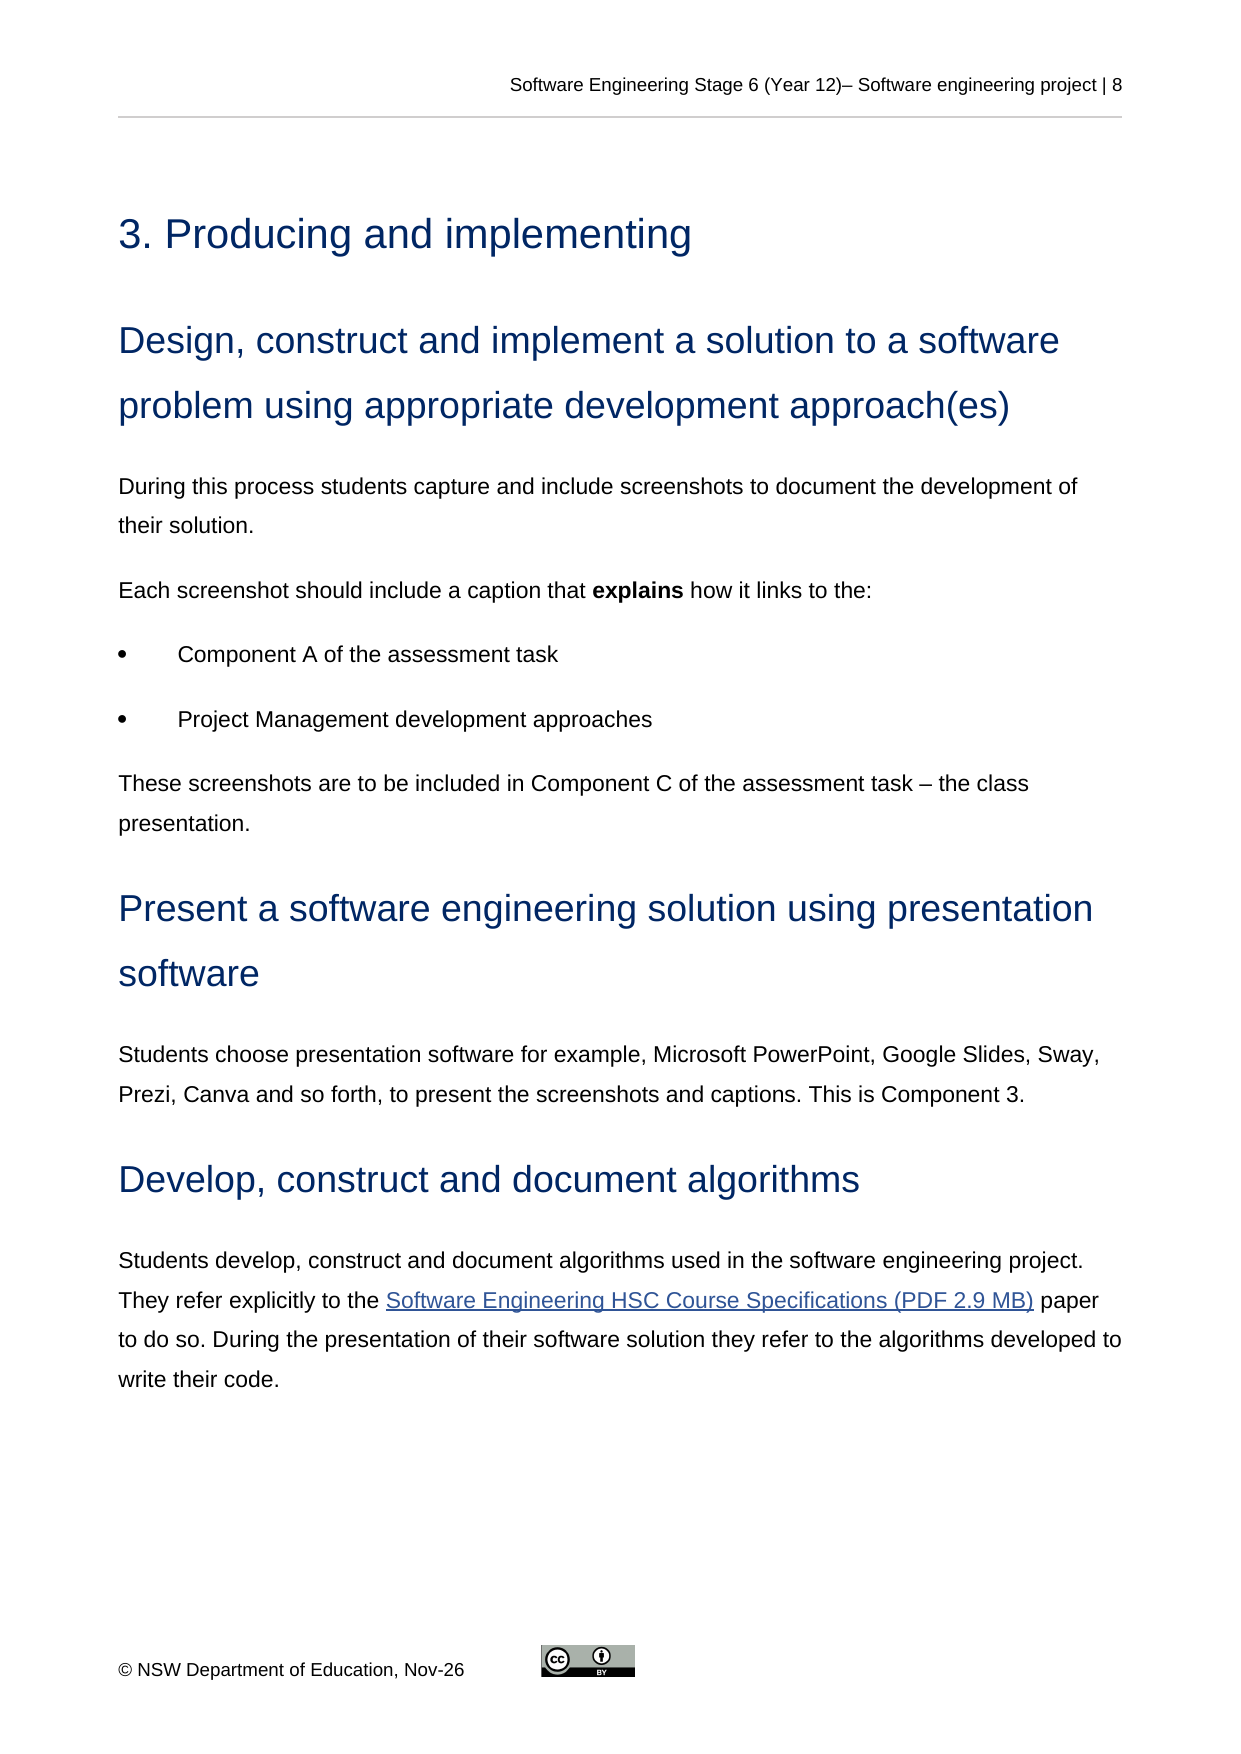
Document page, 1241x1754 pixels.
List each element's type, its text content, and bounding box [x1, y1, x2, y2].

subtitle 3. Producing and implementing [118, 209, 1122, 257]
list Component A of the assessment task [118, 641, 1122, 668]
text Each screenshot should include a caption that explains how it links to the: [118, 577, 1122, 603]
text Students develop, construct and document algorithms used in the software engineering project. They refer explicitly to the Software Engineering HSC Course Specifications (PDF 2.9 MB) paper to do so. During the presentation of their software solution they refer to the algorithms developed to write their code. [118, 1247, 1122, 1392]
text Students choose presentation software for example, Microsoft PowerPoint, Google Slides, Sway, Prezi, Canva and so forth, to present the screenshots and captions. This is Component 3. [118, 1041, 1122, 1107]
subtitle Design, construct and implement a solution to a software problem using appropriate development approach(es) [118, 318, 1122, 426]
list Project Management development approaches [118, 706, 1122, 732]
text These screenshots are to be included in Component C of the assessment task – the class presentation. [118, 770, 1122, 836]
picture [541, 1645, 635, 1677]
text During this process students capture and include screenshots to document the development of their solution. [118, 473, 1122, 539]
subtitle Present a software engineering solution using presentation software [118, 887, 1122, 994]
subtitle Develop, construct and document algorithms [118, 1157, 1122, 1201]
